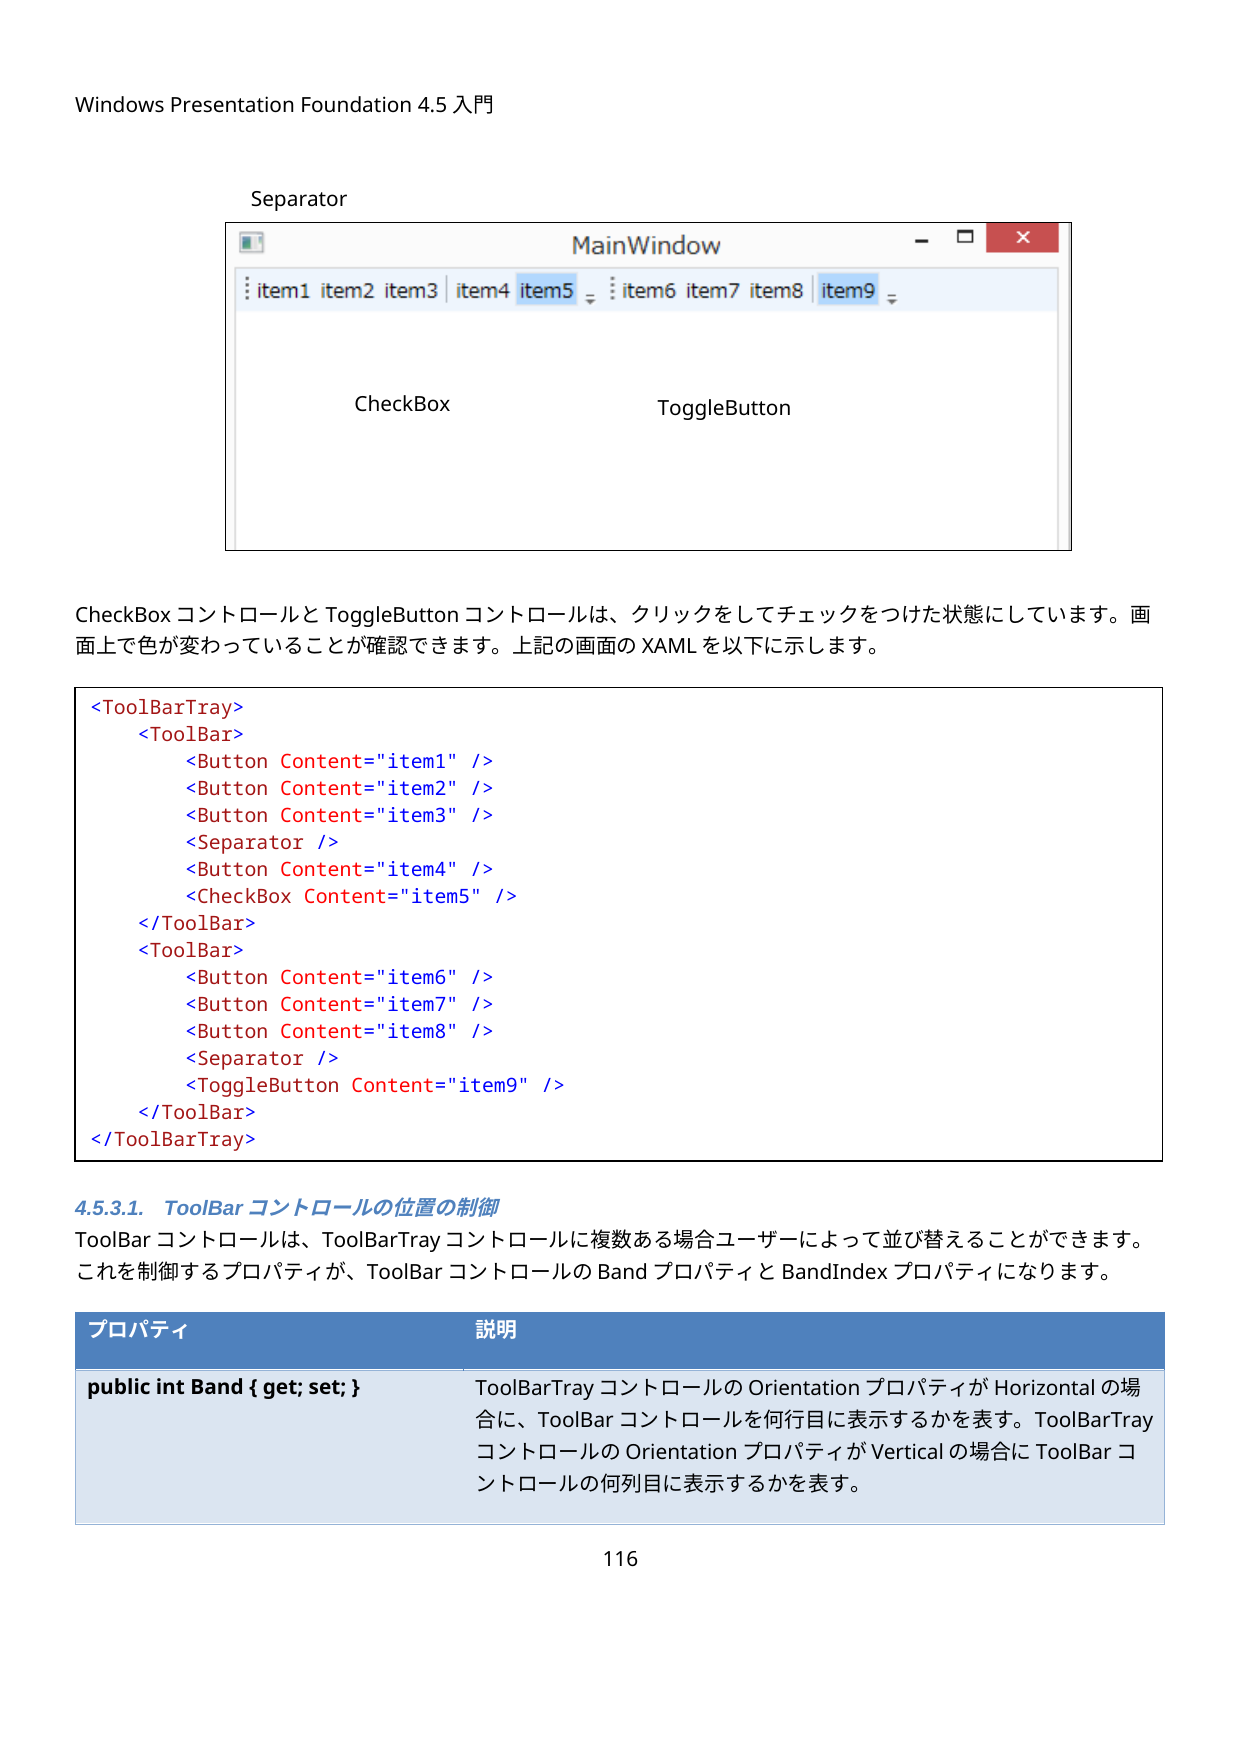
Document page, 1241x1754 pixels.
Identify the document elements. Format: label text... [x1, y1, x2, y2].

table_header プロパティ [76, 1313, 463, 1369]
table_header 説明 [464, 1313, 1164, 1369]
text CheckBoxコントロールとToggleButtonコントロールは、クリックをしてチェックをつけた状態にしています。画面上で色が変わっていることが確認できます。上記の画面のXAMLを以下に示します。 [75, 597, 1165, 661]
text ToolBarコントロールは、ToolBarTrayコントロールに複数ある場合ユーザーによって並び替えることができます。これを制御するプロパティが、ToolBarコントロールのBandプロパティとBandIndexプロパティになります。 [75, 1223, 1165, 1287]
table_cell public int Band { get; set; } [76, 1371, 464, 1523]
subtitle ToolBarコントロールの位置の制御 [75, 1191, 1165, 1223]
picture [226, 223, 1071, 550]
table_cell ToolBarTrayコントロールのOrientationプロパティがHorizontalの場合に、ToolBarコントロールを何行目に表示するかを表す。ToolBarTrayコントロールのOrientationプロパティがVerticalの場合にToolBarコントロールの何列目に表示するかを表す。 [464, 1371, 1164, 1523]
